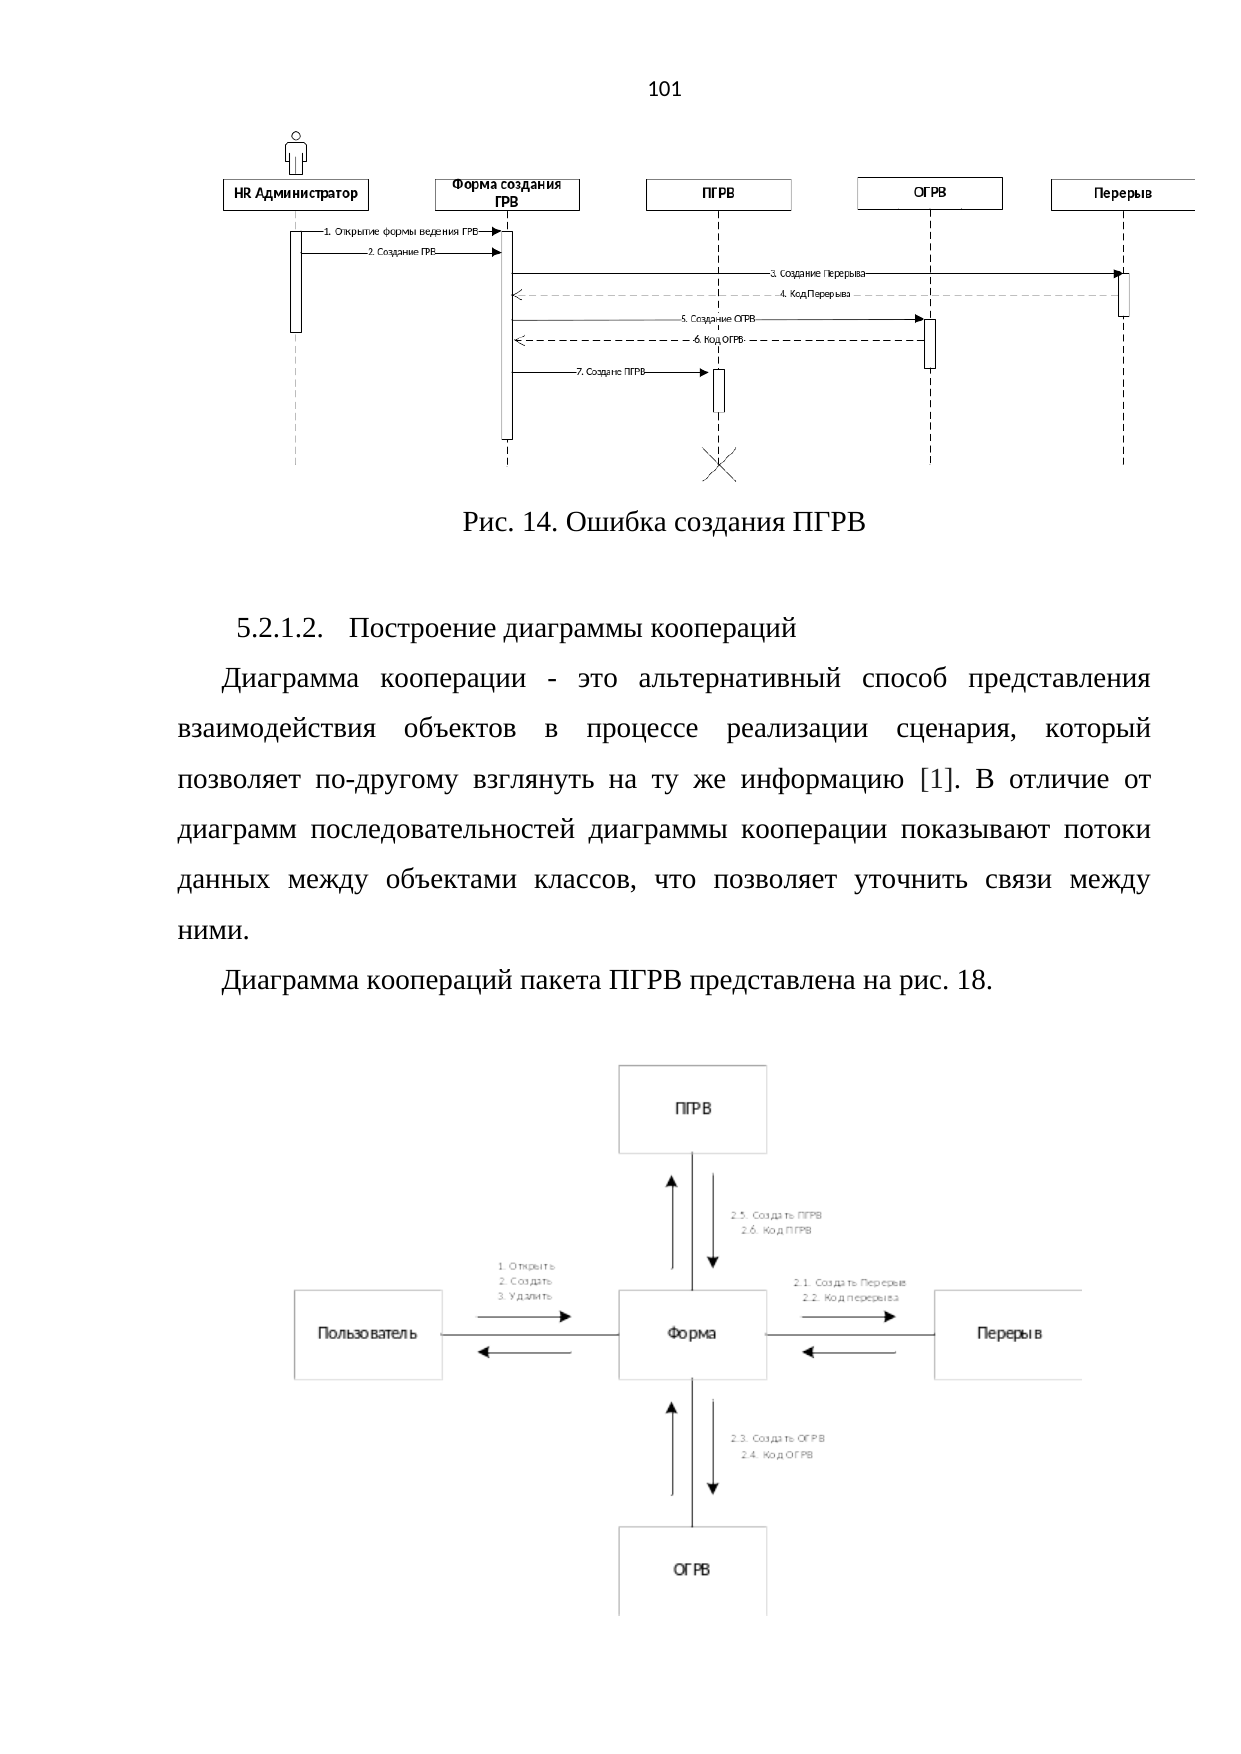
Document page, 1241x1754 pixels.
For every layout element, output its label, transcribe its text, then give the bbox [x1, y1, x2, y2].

text Диаграмма кооперации - это альтернативный способ представления взаимодействия объектов в процессе реализации сценария, который позволяет по-другому взглянуть на ту же информацию [1]. В отличие от диаграмм последовательностей диаграммы кооперации показывают потоки данных между объектами классов, что позволяет уточнить связи между ними. [177, 660, 1152, 945]
subtitle Построение диаграммы коопераций [236, 610, 1152, 643]
text Рис. 14. Ошибка создания ПГРВ [177, 130, 1152, 538]
text Диаграмма коопераций пакета ПГРВ представлена на рис. 18. [177, 962, 1152, 996]
